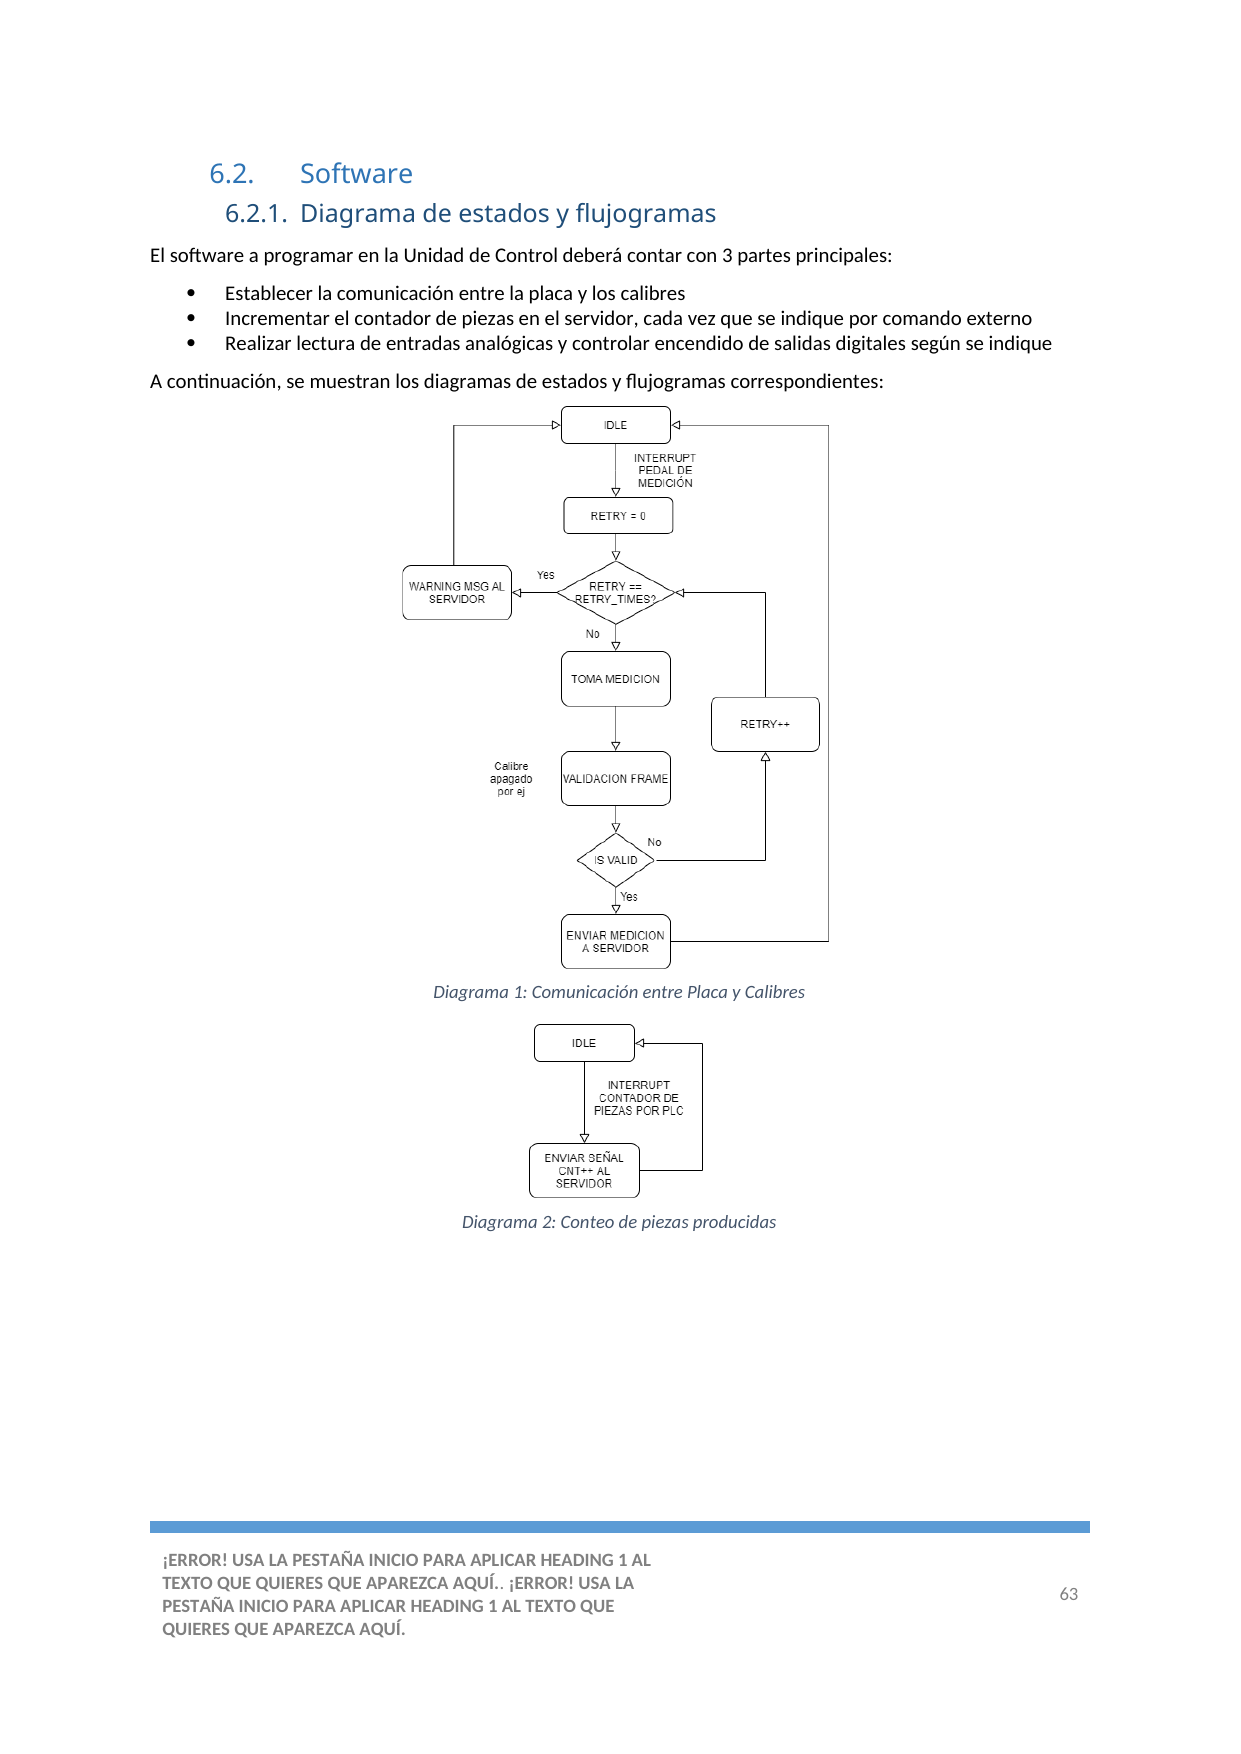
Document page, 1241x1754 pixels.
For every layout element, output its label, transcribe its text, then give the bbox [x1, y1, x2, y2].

list Establecer la comunicación entre la placa y los calibres [187, 280, 1090, 305]
text Diagrama 2: Conteo de piezas producidas [150, 1210, 1090, 1233]
list Realizar lectura de entradas analógicas y controlar encendido de salidas digitales según se indique [187, 331, 1090, 356]
text El software a programar en la Unidad de Control deberá contar con 3 partes principales: [150, 242, 1090, 267]
text A continuación, se muestran los diagramas de estados y flujogramas correspondientes: [150, 368, 1090, 394]
list Incrementar el contador de piezas en el servidor, cada vez que se indique por comando externo [187, 305, 1090, 331]
text Diagrama 1: Comunicación entre Placa y Calibres [150, 981, 1090, 1003]
subtitle Diagrama de estados y flujogramas [225, 195, 1090, 229]
subtitle Software [209, 154, 1090, 191]
picture [529, 1024, 712, 1198]
picture [402, 406, 838, 969]
